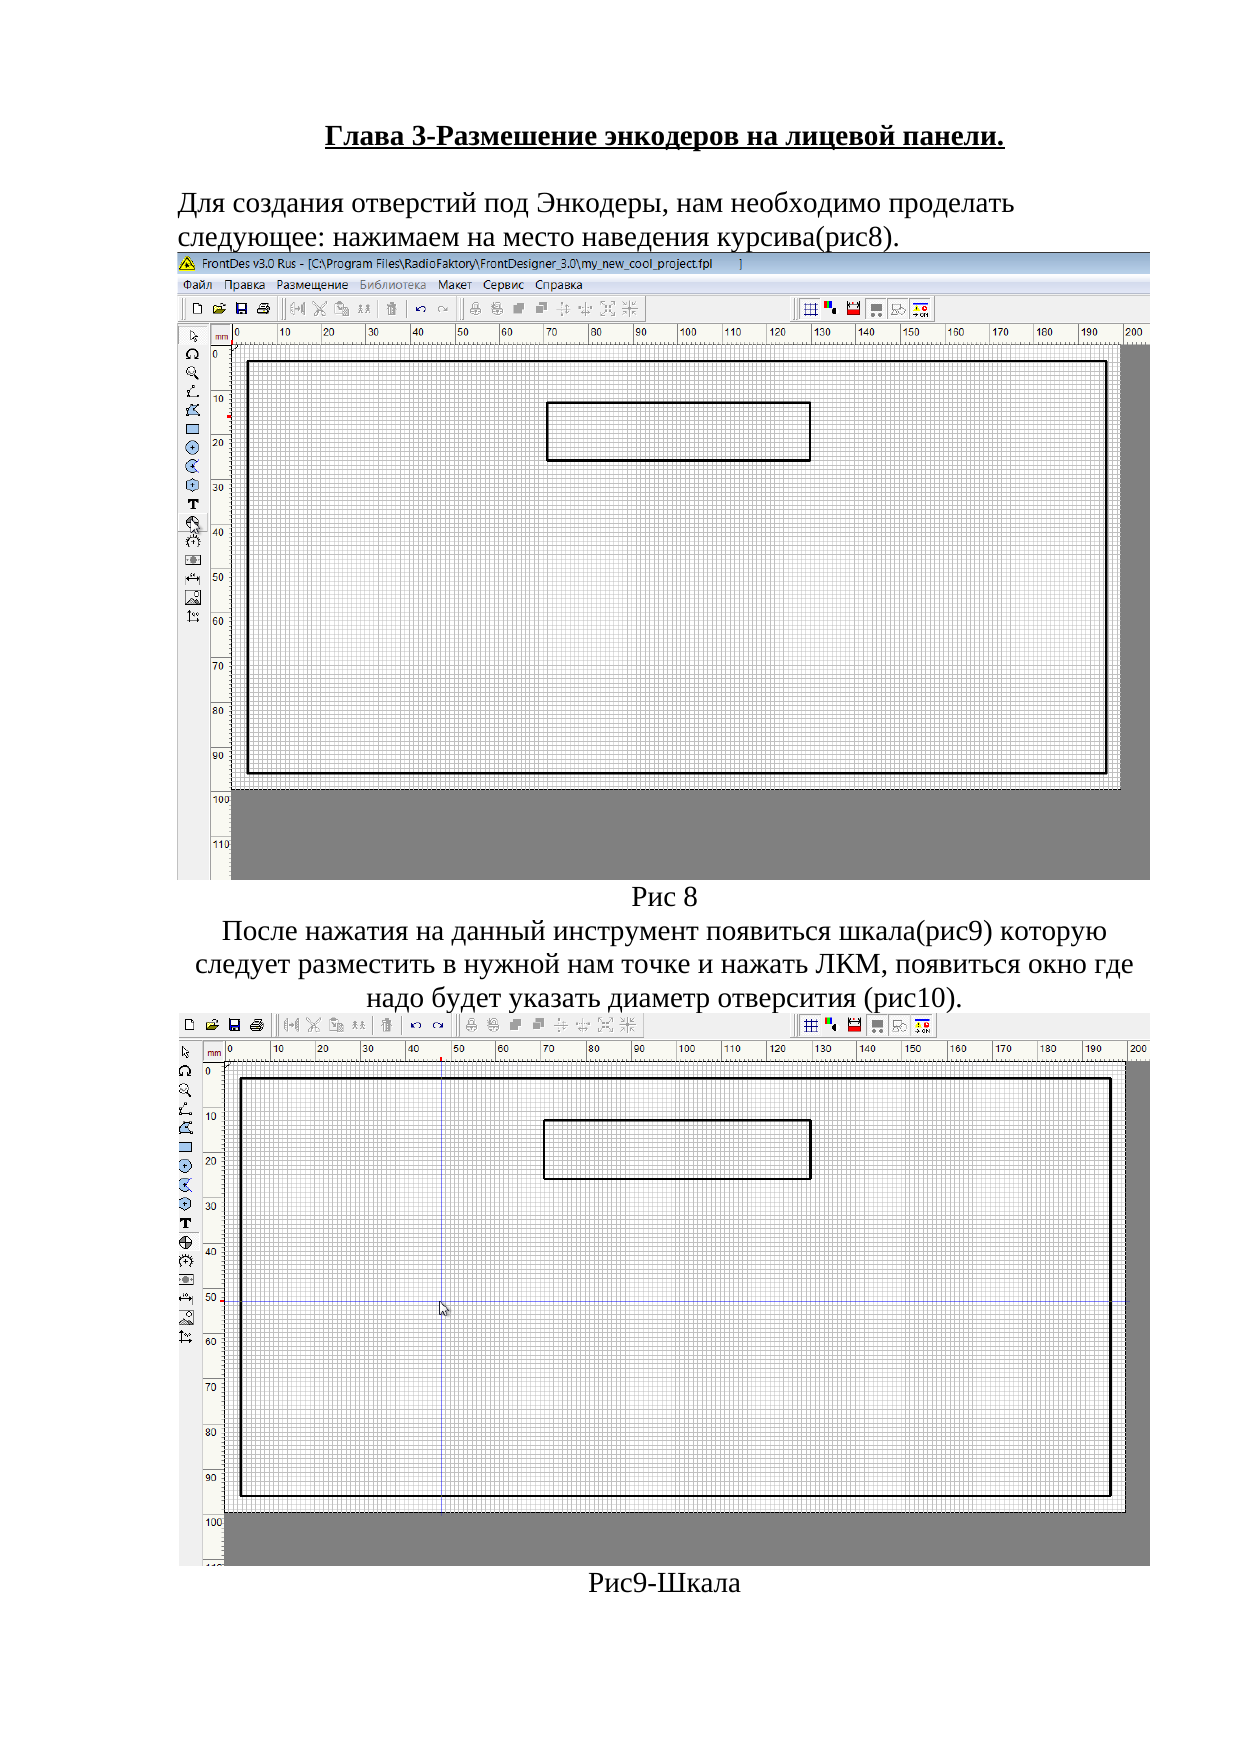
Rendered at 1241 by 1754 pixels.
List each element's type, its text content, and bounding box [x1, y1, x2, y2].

text Рис 8 [177, 879, 1152, 913]
picture [179, 1013, 1150, 1566]
picture [177, 252, 1150, 880]
text Глава 3-Размешение энкодеров на лицевой панели. [177, 118, 1152, 152]
